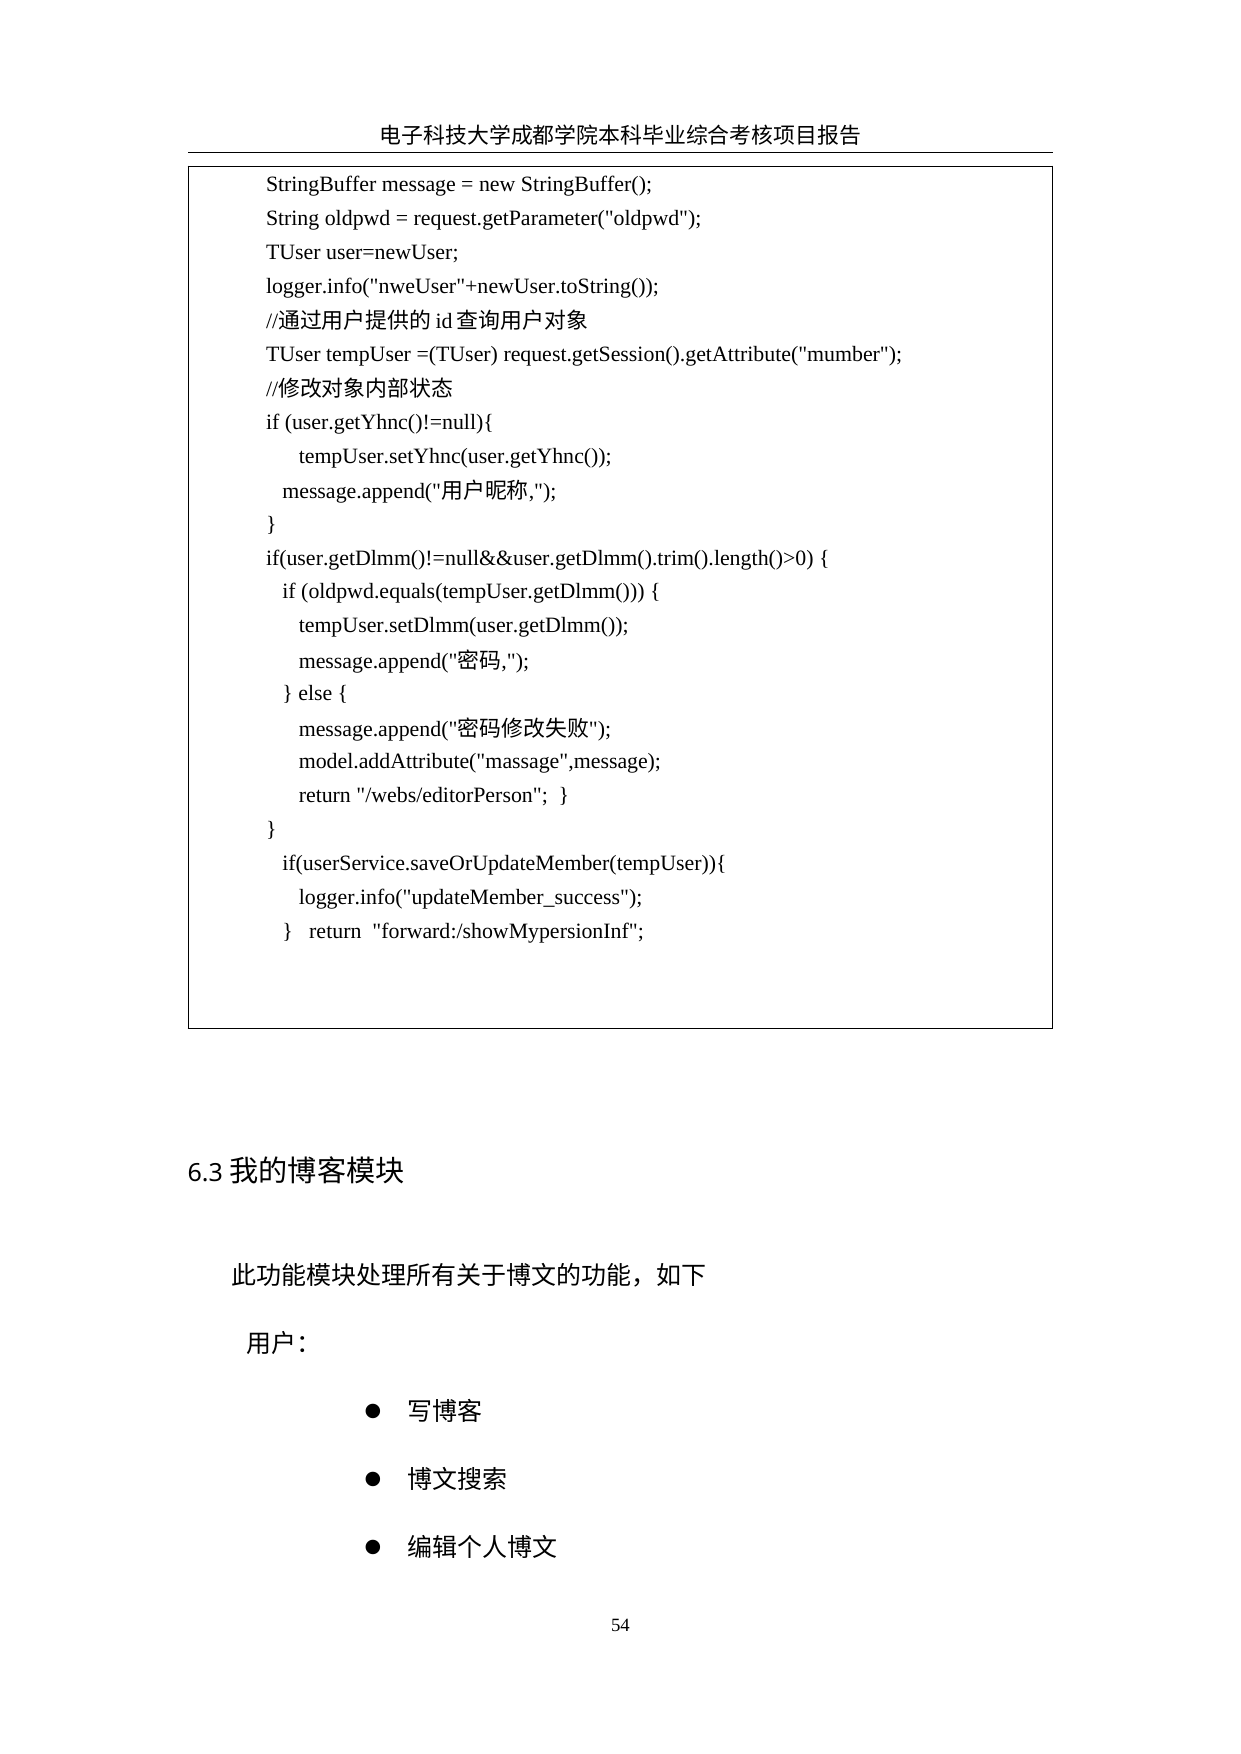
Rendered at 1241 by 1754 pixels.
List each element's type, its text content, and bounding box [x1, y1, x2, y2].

text 用户： [231, 1308, 1053, 1376]
list 博文搜索 [363, 1444, 1053, 1512]
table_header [189, 167, 1052, 1028]
list 编辑个人博文 [363, 1512, 1053, 1579]
list 写博客 [363, 1376, 1053, 1444]
text 此功能模块处理所有关于博文的功能，如下 [231, 1240, 1053, 1308]
subtitle 6.3 我的博客模块 [187, 1134, 1053, 1202]
